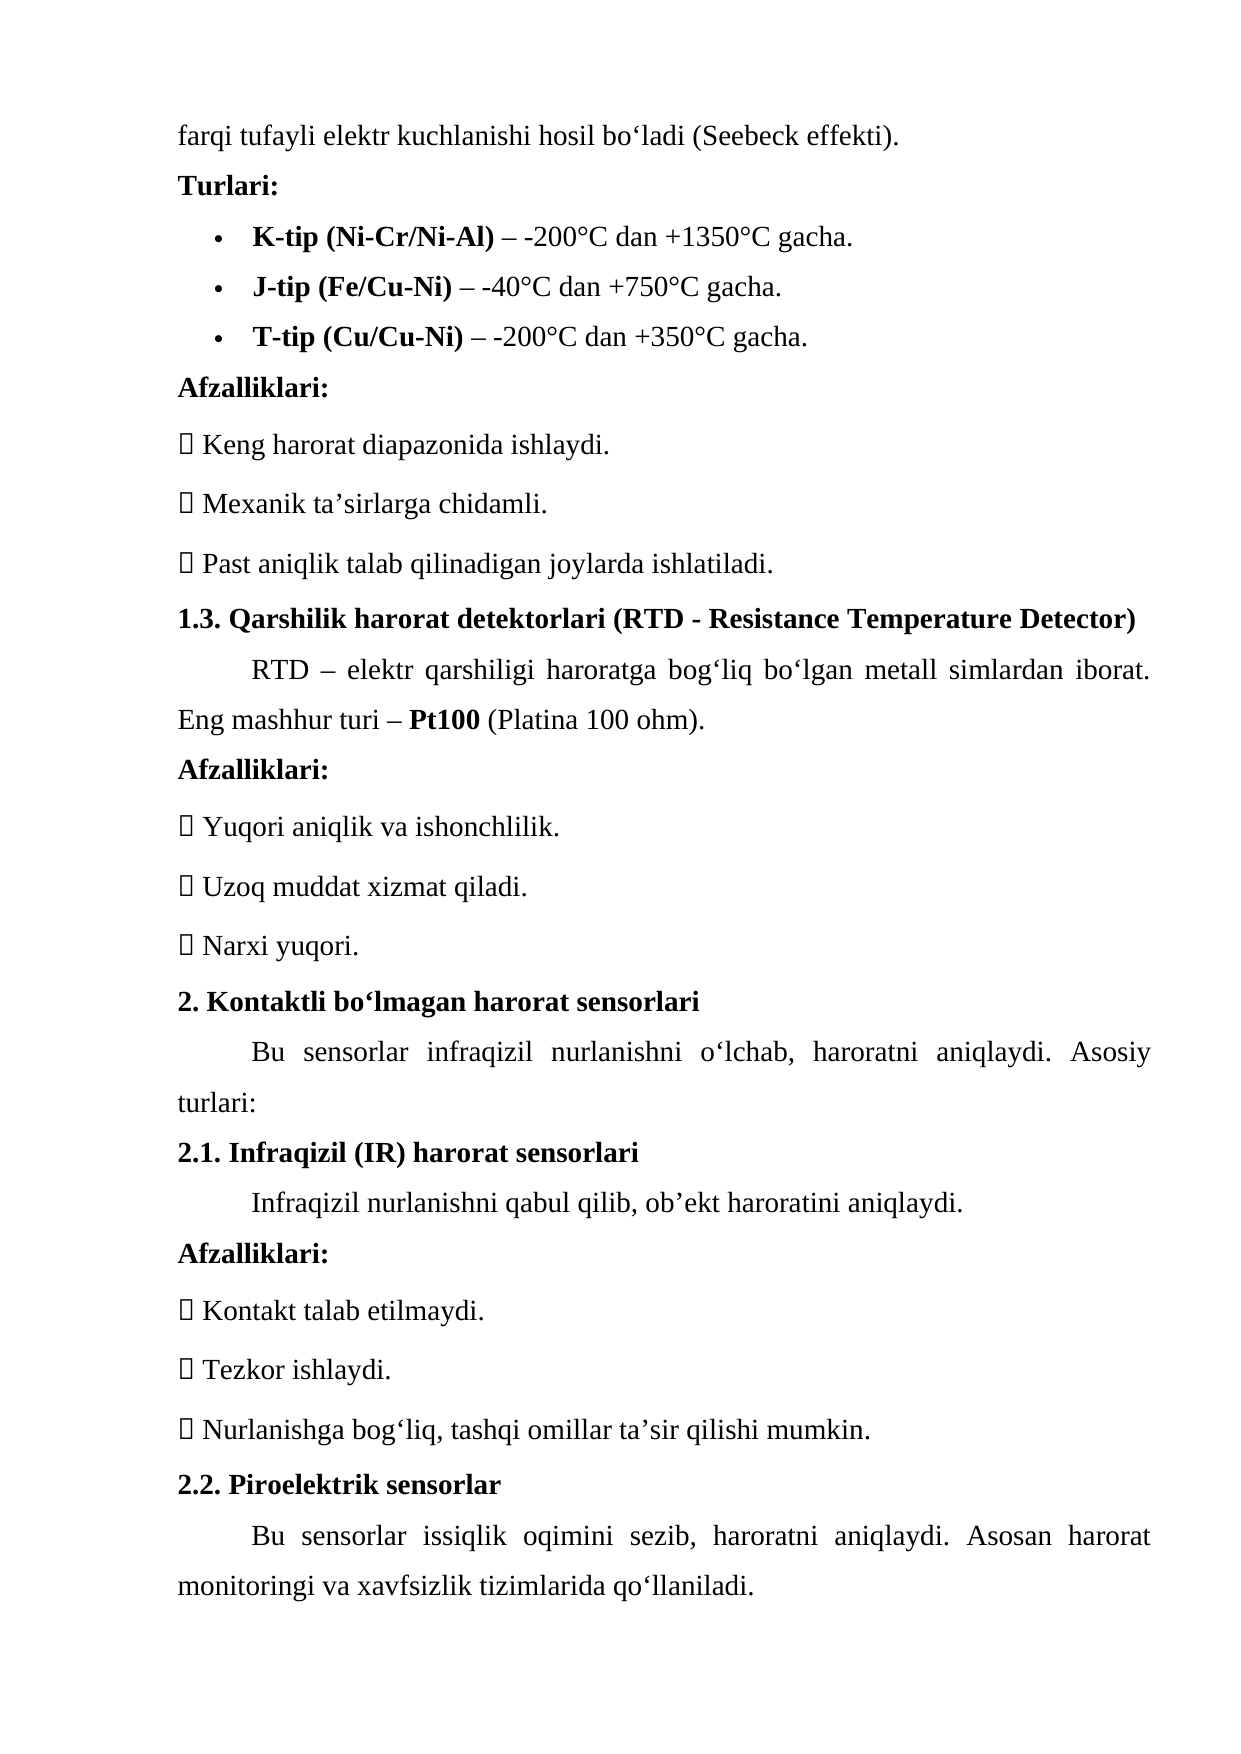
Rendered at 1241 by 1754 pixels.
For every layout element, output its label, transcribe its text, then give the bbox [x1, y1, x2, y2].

text Afzalliklari: ✅ Keng harorat diapazonida ishlaydi. [177, 370, 1152, 463]
text Turlari: [177, 168, 1152, 202]
list J-tip (Fe/Cu-Ni) – -40°C dan +750°C gacha. [215, 269, 1152, 303]
text Afzalliklari: ✅ Kontakt talab etilmaydi. [177, 1236, 1152, 1329]
text 2. Kontaktli bo‘lmagan harorat sensorlari [177, 984, 1152, 1018]
list K-tip (Ni-Cr/Ni-Al) – -200°C dan +1350°C gacha. [215, 219, 1152, 252]
text ❌ Nurlanishga bog‘liq, tashqi omillar ta’sir qilishi mumkin. [177, 1408, 1152, 1448]
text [177, 118, 1152, 152]
text Bu sensorlar issiqlik oqimini sezib, haroratni aniqlaydi. Asosan harorat monitoringi va xavfsizlik tizimlarida qo‘llaniladi. [177, 1518, 1152, 1602]
text ❌ Narxi yuqori. [177, 925, 1152, 964]
text ✅ Tezkor ishlaydi. [177, 1348, 1152, 1388]
text Bu sensorlar infraqizil nurlanishni o‘lchab, haroratni aniqlaydi. Asosiy turlari: [177, 1034, 1152, 1118]
text Afzalliklari: ✅ Yuqori aniqlik va ishonchlilik. [177, 752, 1152, 845]
text ✅ Mexanik ta’sirlarga chidamli. [177, 482, 1152, 522]
text RTD – elektr qarshiligi haroratga bog‘liq bo‘lgan metall simlardan iborat. Eng mashhur turi – Pt100 (Platina 100 ohm). [177, 652, 1152, 736]
text Infraqizil nurlanishni qabul qilib, ob’ekt haroratini aniqlaydi. [177, 1185, 1152, 1219]
list T-tip (Cu/Cu-Ni) – -200°C dan +350°C gacha. [215, 319, 1152, 353]
text 2.1. Infraqizil (IR) harorat sensorlari [177, 1135, 1152, 1169]
text ❌ Past aniqlik talab qilinadigan joylarda ishlatiladi. [177, 542, 1152, 582]
text 1.3. Qarshilik harorat detektorlari (RTD - Resistance Temperature Detector) [177, 601, 1152, 635]
text ✅ Uzoq muddat xizmat qiladi. [177, 865, 1152, 905]
text 2.2. Piroelektrik sensorlar [177, 1467, 1152, 1501]
